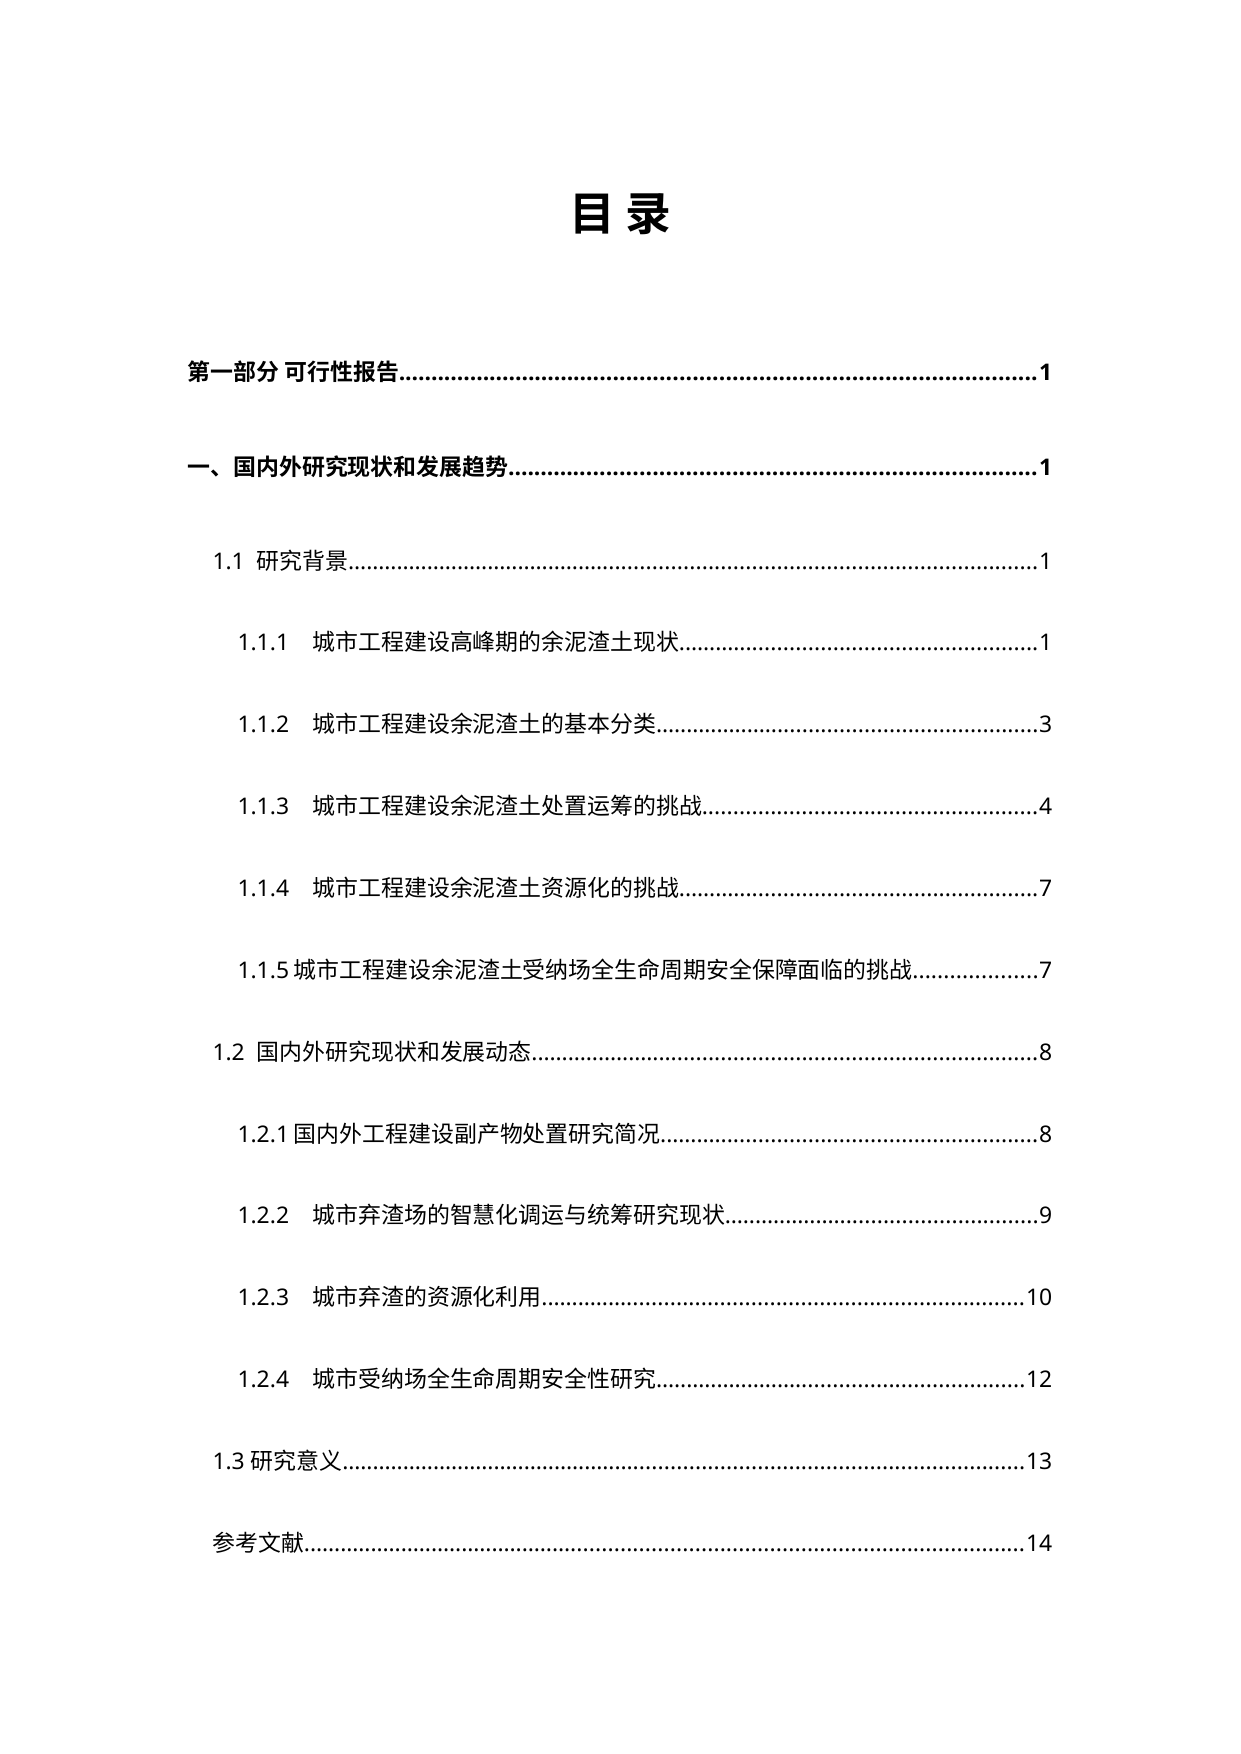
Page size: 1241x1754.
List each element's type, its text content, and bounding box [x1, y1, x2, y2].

text 1.2 国内外研究现状和发展动态 8 [212, 1018, 1053, 1083]
text 第一部分 可行性报告 1 [187, 338, 1053, 403]
text 1.2.2 城市弃渣场的智慧化调运与统筹研究现状 9 [237, 1181, 1053, 1246]
text 1.1 研究背景 1 [212, 527, 1053, 592]
text 1.1.2 城市工程建设余泥渣土的基本分类 3 [237, 690, 1053, 755]
text 1.2.4 城市受纳场全生命周期安全性研究 12 [237, 1345, 1053, 1410]
text 1.2.3 城市弃渣的资源化利用 10 [237, 1263, 1053, 1328]
text 1.1.1 城市工程建设高峰期的余泥渣土现状 1 [237, 608, 1053, 673]
text 一、国内外研究现状和发展趋势 1 [187, 432, 1053, 497]
text 1.1.4 城市工程建设余泥渣土资源化的挑战 7 [237, 854, 1053, 919]
text 目 录 [187, 162, 1053, 259]
text 1.1.3 城市工程建设余泥渣土处置运筹的挑战 4 [237, 772, 1053, 837]
text 1.2.1国内外工程建设副产物处置研究简况 8 [237, 1099, 1053, 1164]
text 1.1.5城市工程建设余泥渣土受纳场全生命周期安全保障面临的挑战 7 [237, 936, 1053, 1001]
text 参考文献 14 [212, 1509, 1053, 1574]
text 1.3 研究意义 13 [212, 1427, 1053, 1492]
